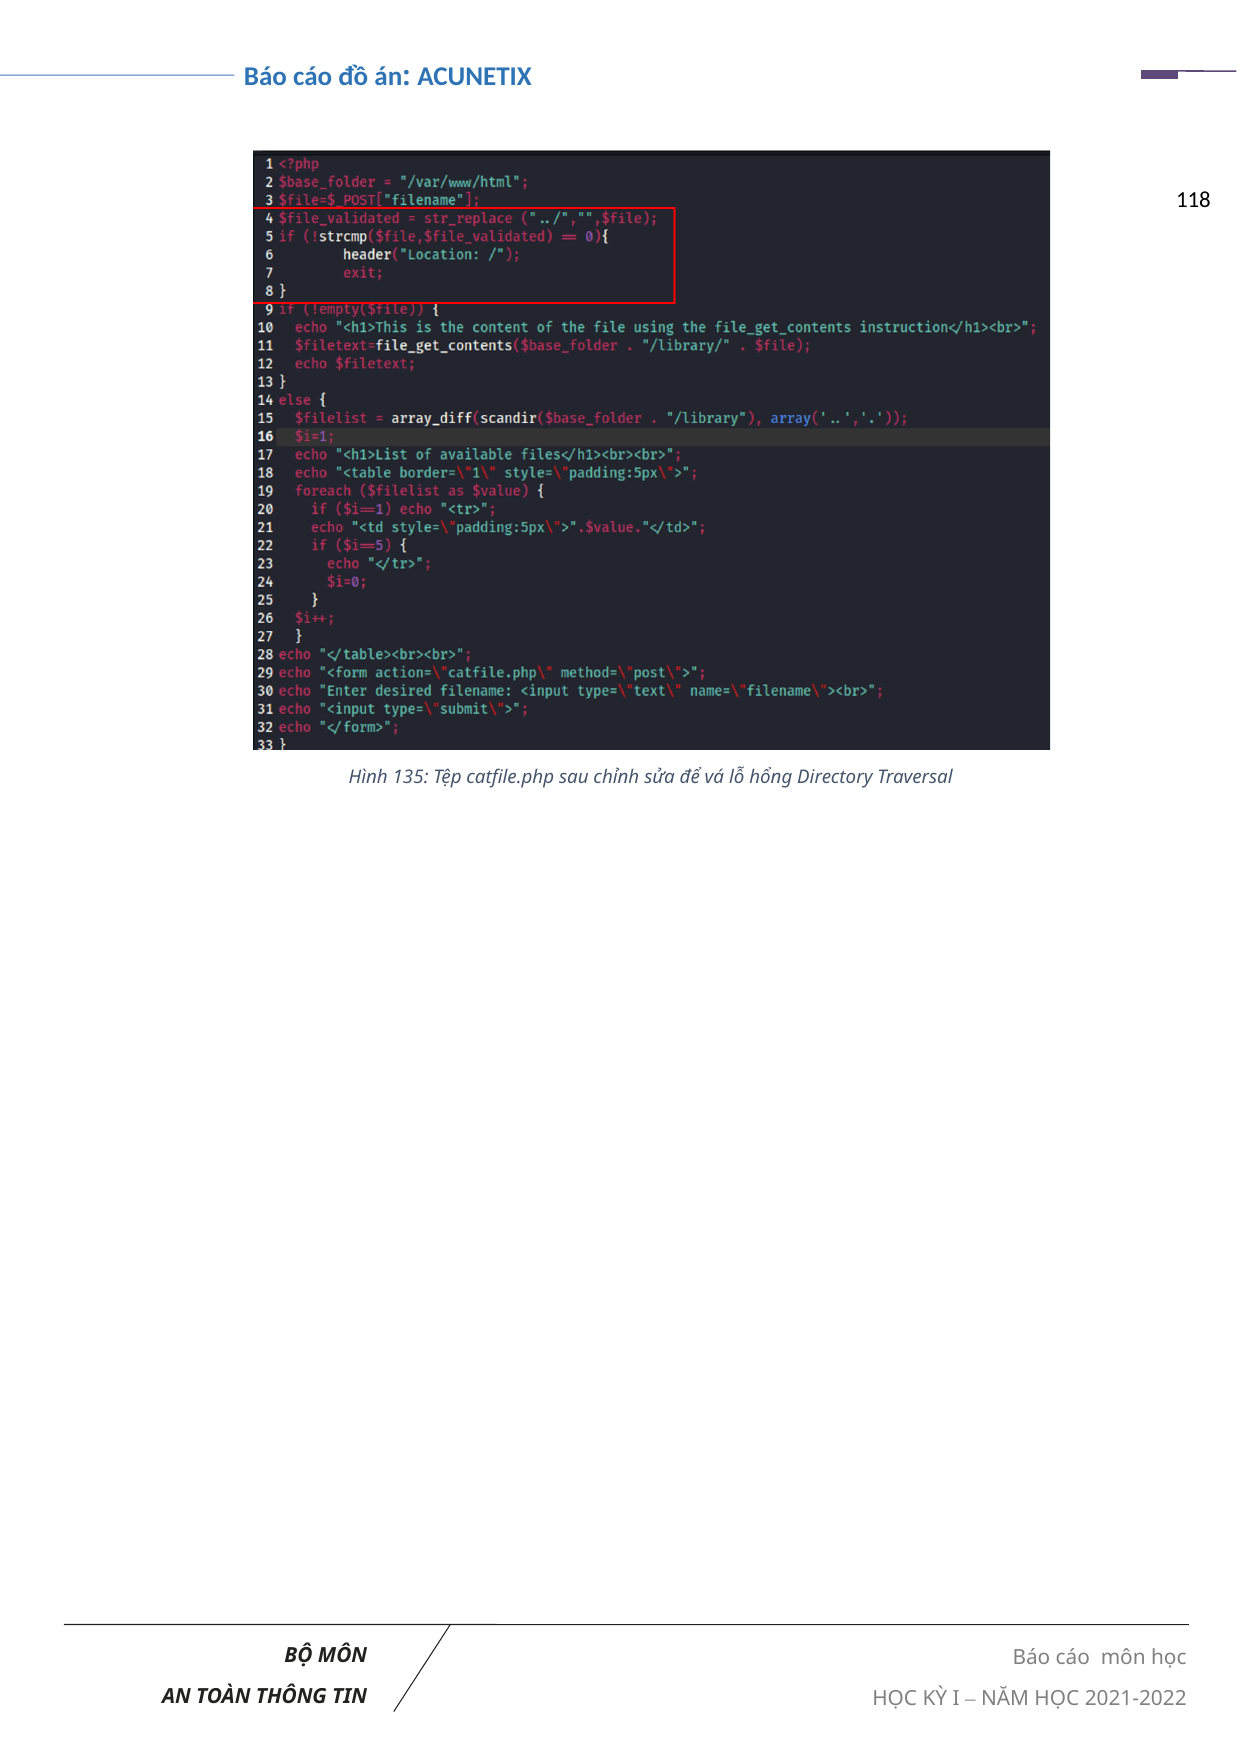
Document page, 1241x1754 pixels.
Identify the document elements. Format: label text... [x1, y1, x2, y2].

picture [253, 150, 1050, 751]
text Hình 135: Tệp catfile.php sau chỉnh sửa để vá lỗ hổng Directory Traversal [150, 763, 1153, 789]
